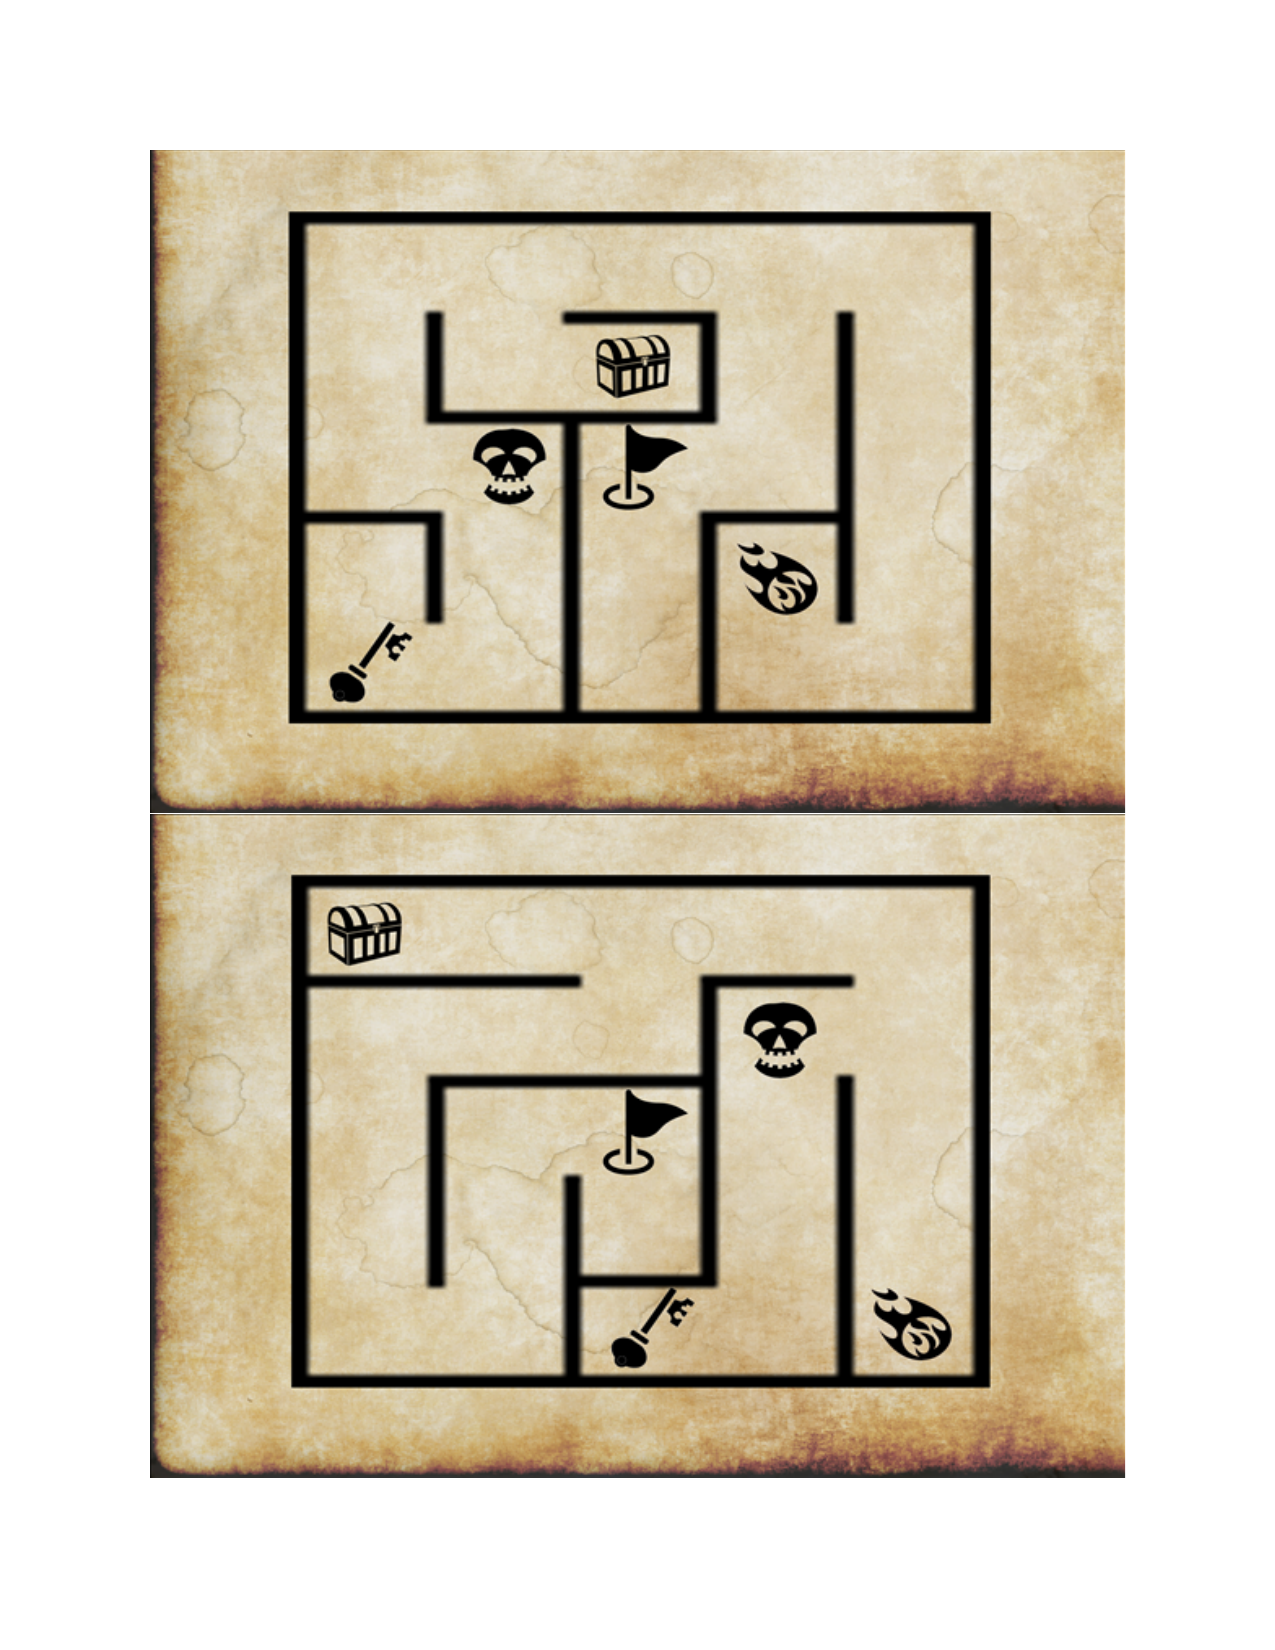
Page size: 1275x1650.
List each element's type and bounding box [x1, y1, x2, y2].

picture [150, 150, 1125, 813]
picture [150, 814, 1125, 1478]
